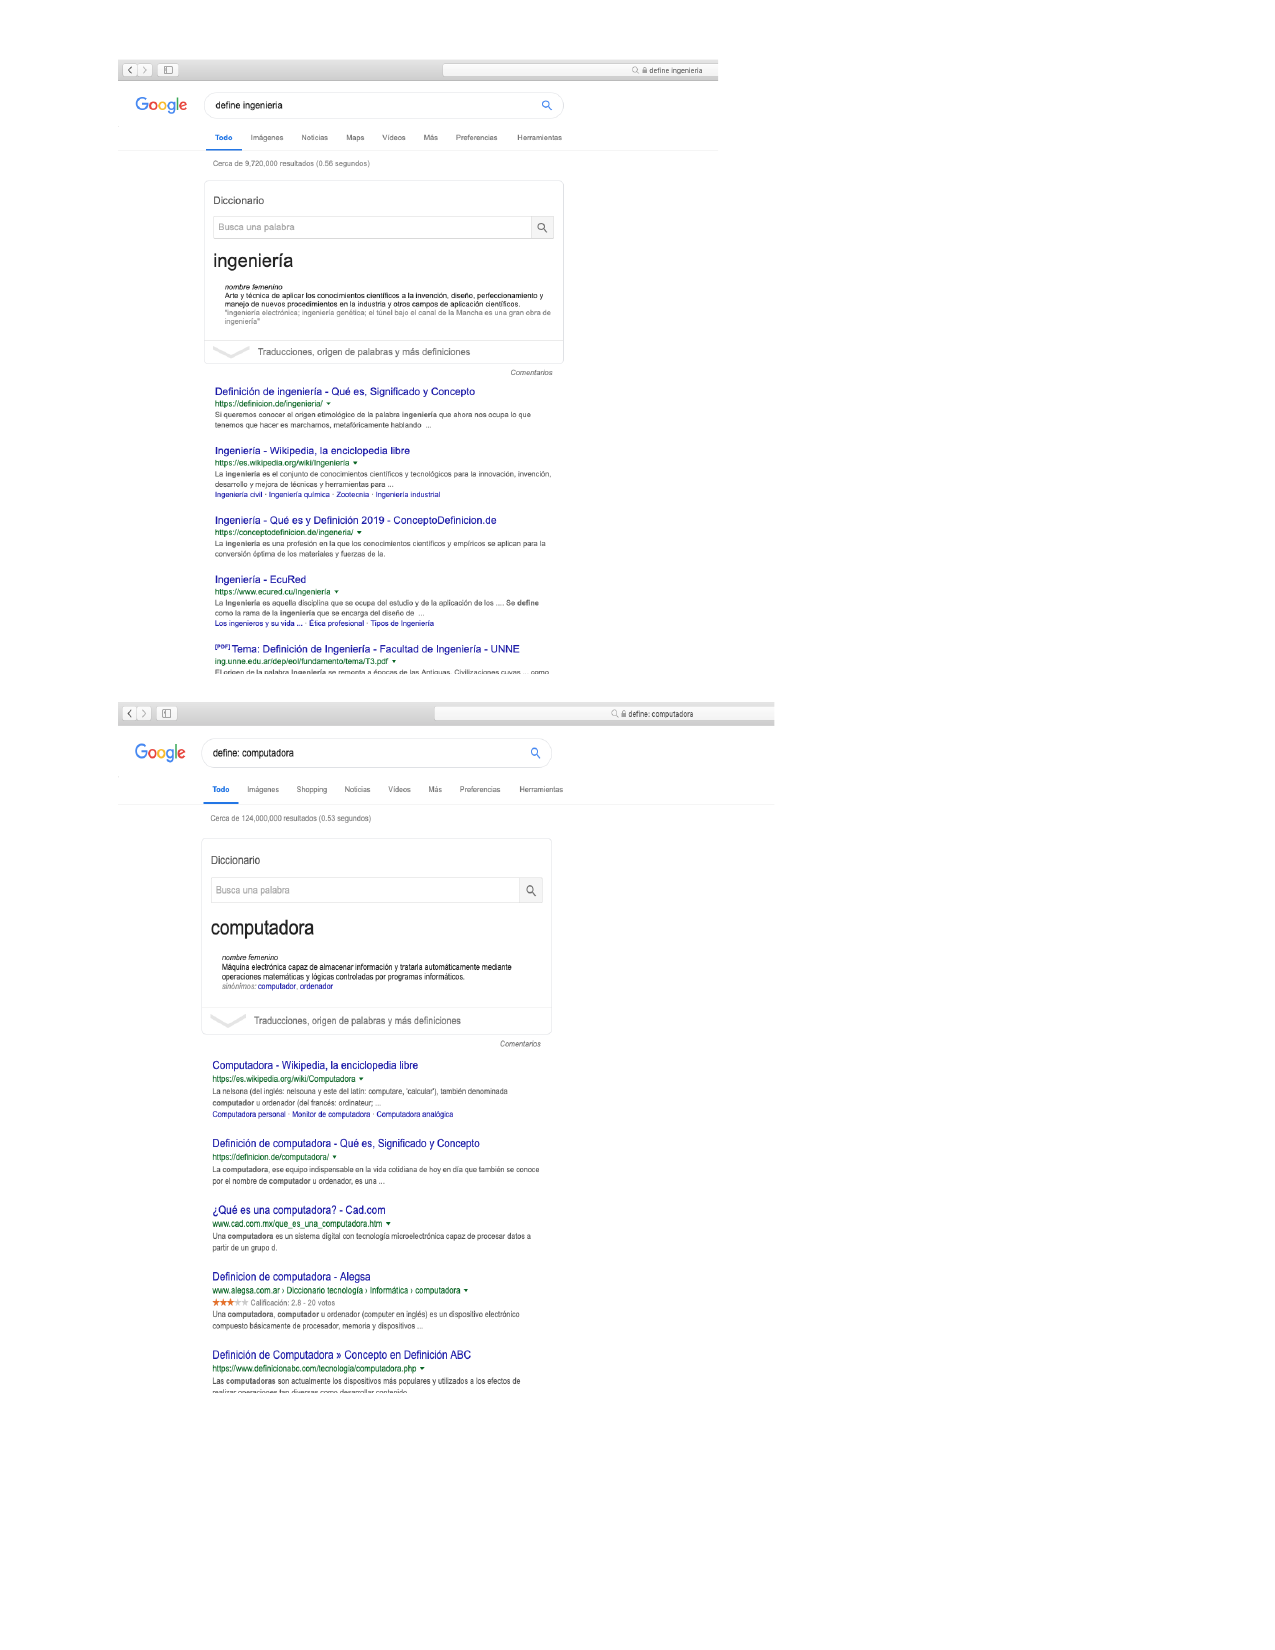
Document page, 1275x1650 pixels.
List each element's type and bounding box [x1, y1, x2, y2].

picture [118, 702, 775, 1393]
picture [118, 59, 719, 674]
